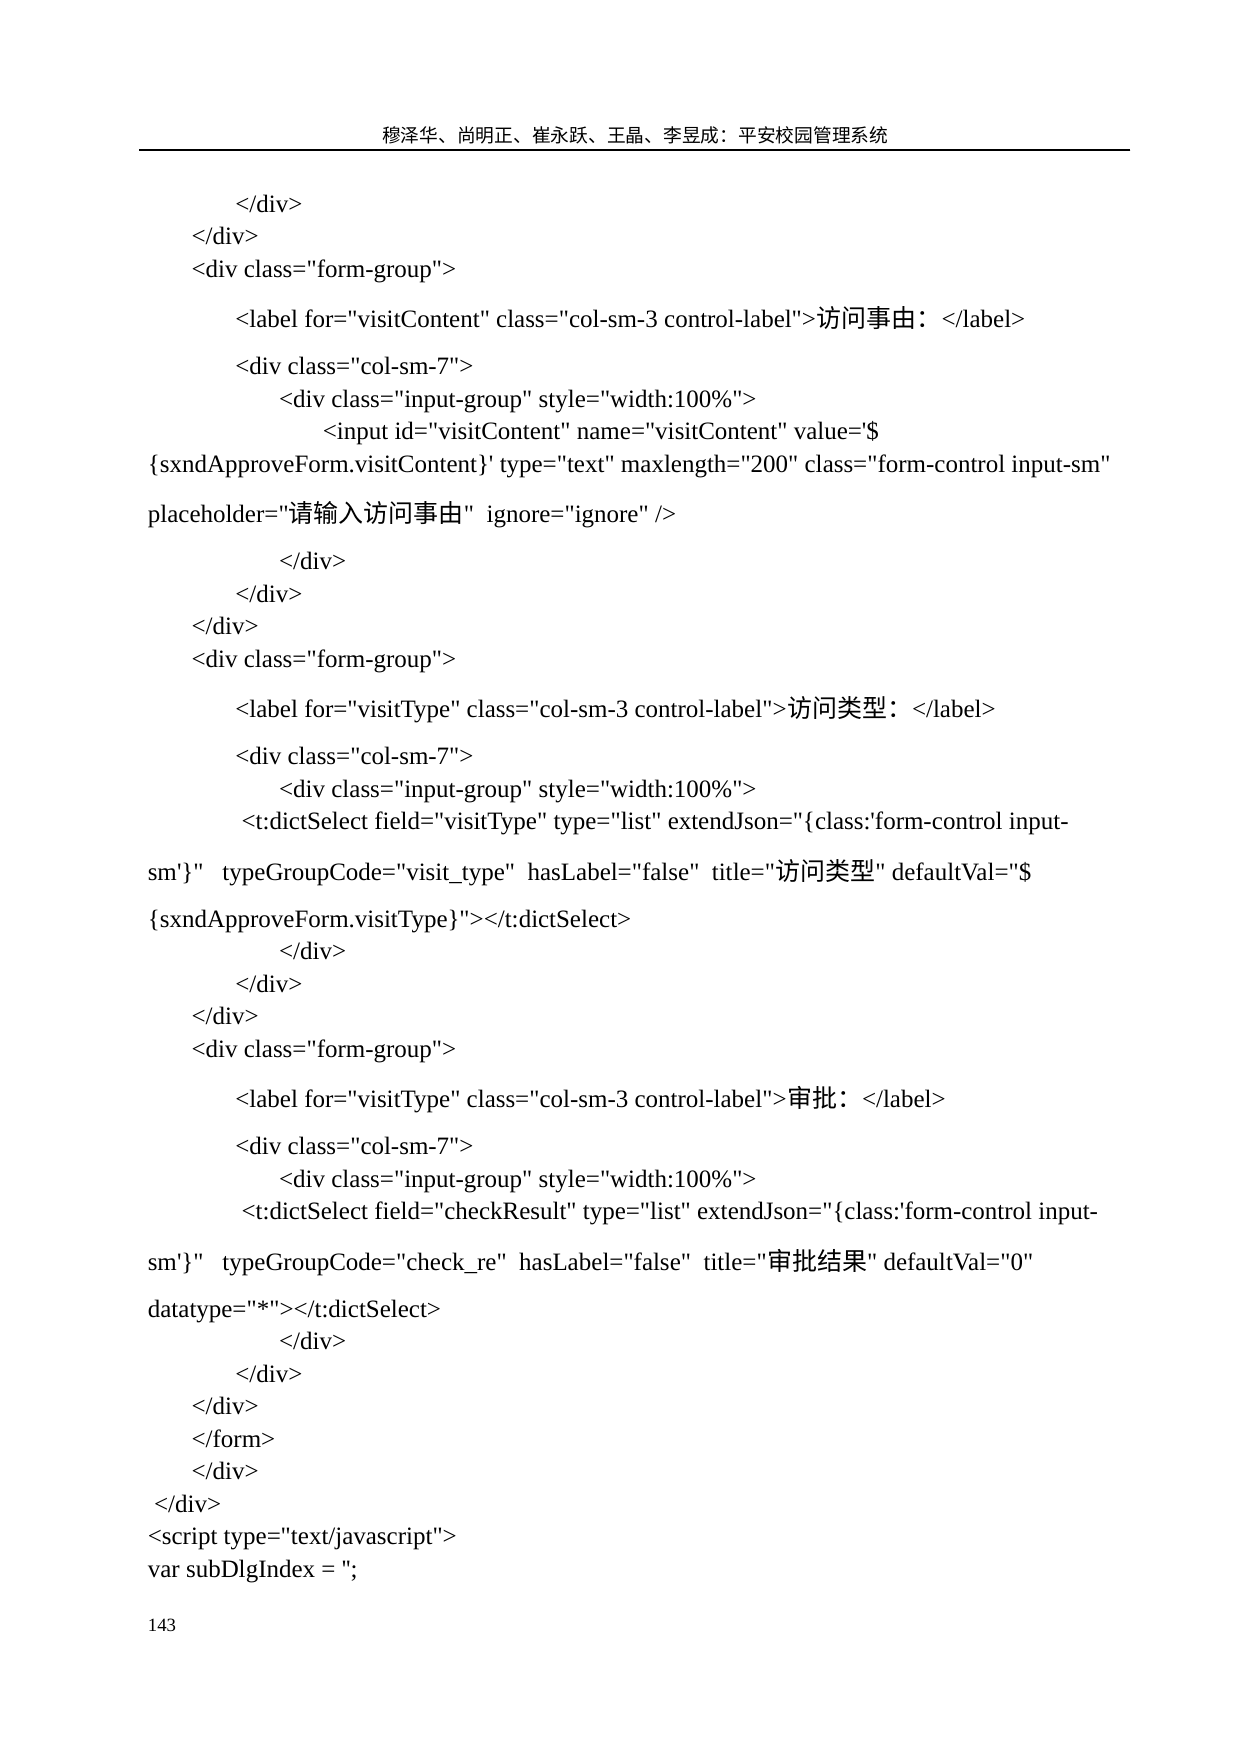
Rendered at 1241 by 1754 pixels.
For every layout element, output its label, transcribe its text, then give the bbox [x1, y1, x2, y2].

text </div> [148, 1487, 1122, 1519]
text <label for="visitType" class="col-sm-3 control-label">审批：</label> [148, 1064, 1122, 1129]
text <div class="form-group"> [148, 642, 1122, 674]
text <div class="col-sm-7"> [148, 349, 1122, 382]
text </div> [148, 187, 1122, 219]
text </div> [148, 934, 1122, 967]
text </div> [148, 219, 1122, 252]
text <t:dictSelect field="checkResult" type="list" extendJson="{class:'form-control input-sm'}" typeGroupCode="check_re" hasLabel="false" title="审批结果" defaultVal="0" datatype="*"></t:dictSelect> [148, 1194, 1122, 1324]
text <t:dictSelect field="visitType" type="list" extendJson="{class:'form-control input-sm'}" typeGroupCode="visit_type" hasLabel="false" title="访问类型" defaultVal="${sxndApproveForm.visitType}"></t:dictSelect> [148, 804, 1122, 934]
text <div class="form-group"> [148, 1032, 1122, 1064]
text <script type="text/javascript"> [148, 1519, 1122, 1552]
text </div> [148, 609, 1122, 642]
text <input id="visitContent" name="visitContent" value='${sxndApproveForm.visitContent}' type="text" maxlength="200" class="form-control input-sm" placeholder="请输入访问事由" ignore="ignore" /> [148, 414, 1122, 544]
text <div class="col-sm-7"> [148, 739, 1122, 772]
text </div> [148, 1454, 1122, 1487]
text </div> [148, 1357, 1122, 1389]
text <div class="col-sm-7"> [148, 1129, 1122, 1162]
text </div> [148, 577, 1122, 609]
text <div class="input-group" style="width:100%"> [148, 382, 1122, 414]
text </div> [148, 1324, 1122, 1357]
text </div> [148, 1389, 1122, 1422]
text var subDlgIndex = ''; [148, 1552, 1122, 1584]
text <div class="input-group" style="width:100%"> [148, 772, 1122, 804]
text <label for="visitType" class="col-sm-3 control-label">访问类型：</label> [148, 674, 1122, 739]
text <div class="input-group" style="width:100%"> [148, 1162, 1122, 1194]
text </div> [148, 967, 1122, 999]
text <label for="visitContent" class="col-sm-3 control-label">访问事由：</label> [148, 284, 1122, 349]
text </div> [148, 544, 1122, 577]
text </div> [148, 999, 1122, 1032]
text </form> [148, 1422, 1122, 1454]
text <div class="form-group"> [148, 252, 1122, 284]
